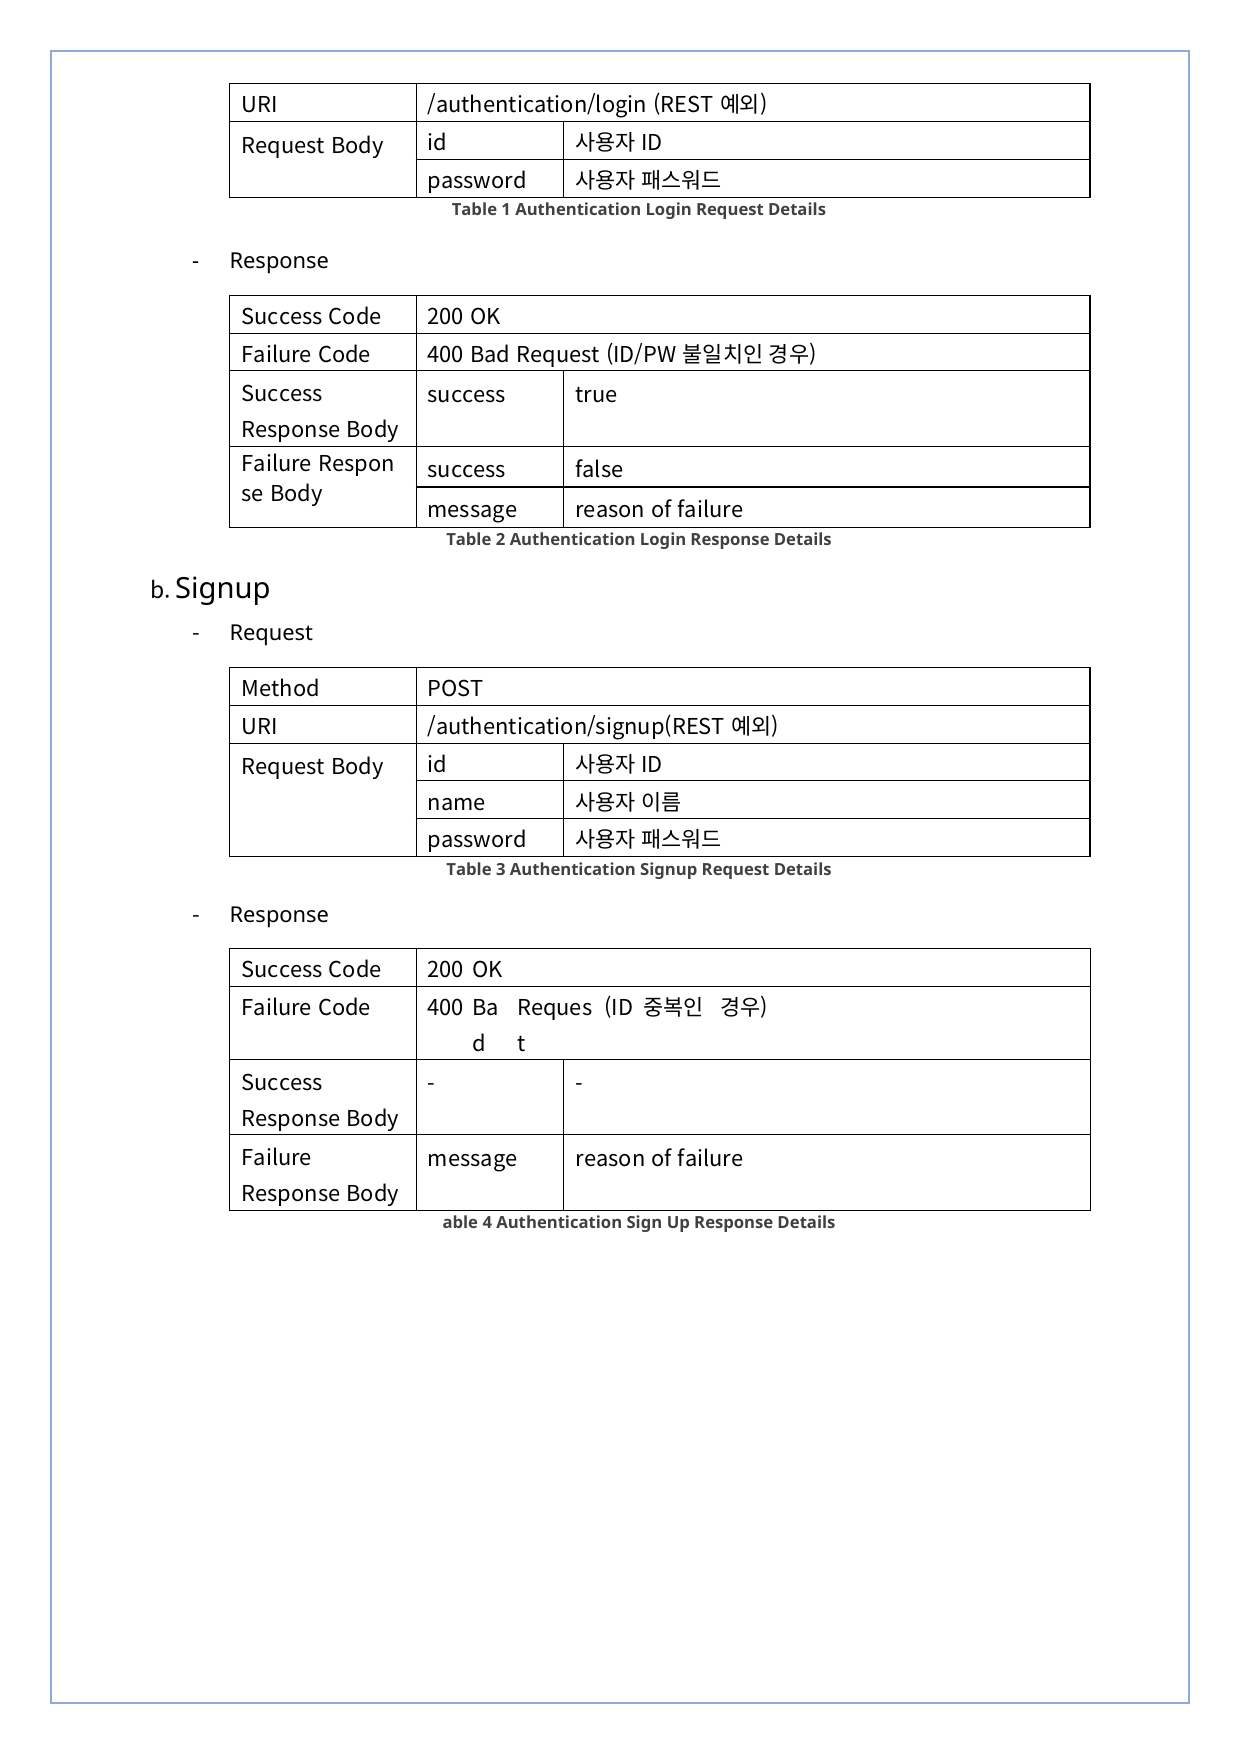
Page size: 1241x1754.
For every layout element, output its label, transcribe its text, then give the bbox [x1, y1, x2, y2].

table_cell 사용자 이름 [564, 781, 1089, 818]
table_cell success [417, 447, 563, 486]
table_header Success Code [230, 949, 416, 986]
table_cell URI [230, 706, 416, 742]
table_cell Failure Response Body [230, 447, 416, 527]
table_cell 사용자 패스워드 [564, 819, 1089, 856]
table_header [714, 949, 1090, 986]
table_cell reason of failure [564, 1135, 1090, 1210]
table_header POST [417, 668, 1089, 704]
table_header 200 OK [417, 296, 1089, 333]
table_cell id [417, 122, 563, 159]
table_cell Request [512, 987, 600, 1058]
table_cell /authentication/login (REST 예외) [417, 84, 1089, 121]
table_cell - [417, 1060, 563, 1134]
table_cell name [417, 781, 563, 818]
table_cell false [564, 447, 1089, 486]
table_header [600, 949, 637, 986]
list Request [192, 615, 1157, 647]
table_cell password [417, 160, 563, 197]
table_cell - [564, 1060, 1090, 1134]
table_header [638, 949, 714, 986]
table_header Success Code [230, 296, 416, 333]
table_cell 중복인 [638, 987, 714, 1058]
table_cell Failure Code [230, 334, 416, 370]
table_cell /authentication/signup(REST 예외) [417, 706, 1089, 742]
table_cell Request Body [230, 122, 416, 197]
table_cell 사용자 패스워드 [564, 160, 1089, 197]
table_cell Success Response Body [230, 371, 416, 446]
table_cell 사용자 ID [564, 744, 1089, 780]
table_cell reason of failure [564, 488, 1089, 527]
text - Response [192, 237, 1157, 276]
table_cell Failure Code [230, 987, 416, 1058]
table_cell 400 [417, 987, 467, 1058]
table_cell password [417, 819, 563, 856]
list Response [192, 897, 1157, 928]
table_header OK [467, 949, 512, 986]
table_cell URI [230, 84, 416, 121]
table_cell success [417, 371, 563, 446]
table_cell 사용자 ID [564, 122, 1089, 159]
table_cell id [417, 744, 563, 780]
table_cell (ID [600, 987, 637, 1058]
table_cell message [417, 488, 563, 527]
table_header [512, 949, 600, 986]
table_cell Success Response Body [230, 1060, 416, 1134]
table_cell 400 Bad Request (ID/PW 불일치인 경우) [417, 334, 1089, 370]
table_cell true [564, 371, 1089, 446]
subtitle Signup [150, 567, 1157, 607]
table_cell Failure Response Body [230, 1135, 416, 1210]
table_cell 경우) [714, 987, 1090, 1058]
table_cell message [417, 1135, 563, 1210]
table_header Method [230, 668, 416, 704]
table_header 200 [417, 949, 467, 986]
table_cell Bad [467, 987, 512, 1058]
table_cell Request Body [230, 744, 416, 856]
